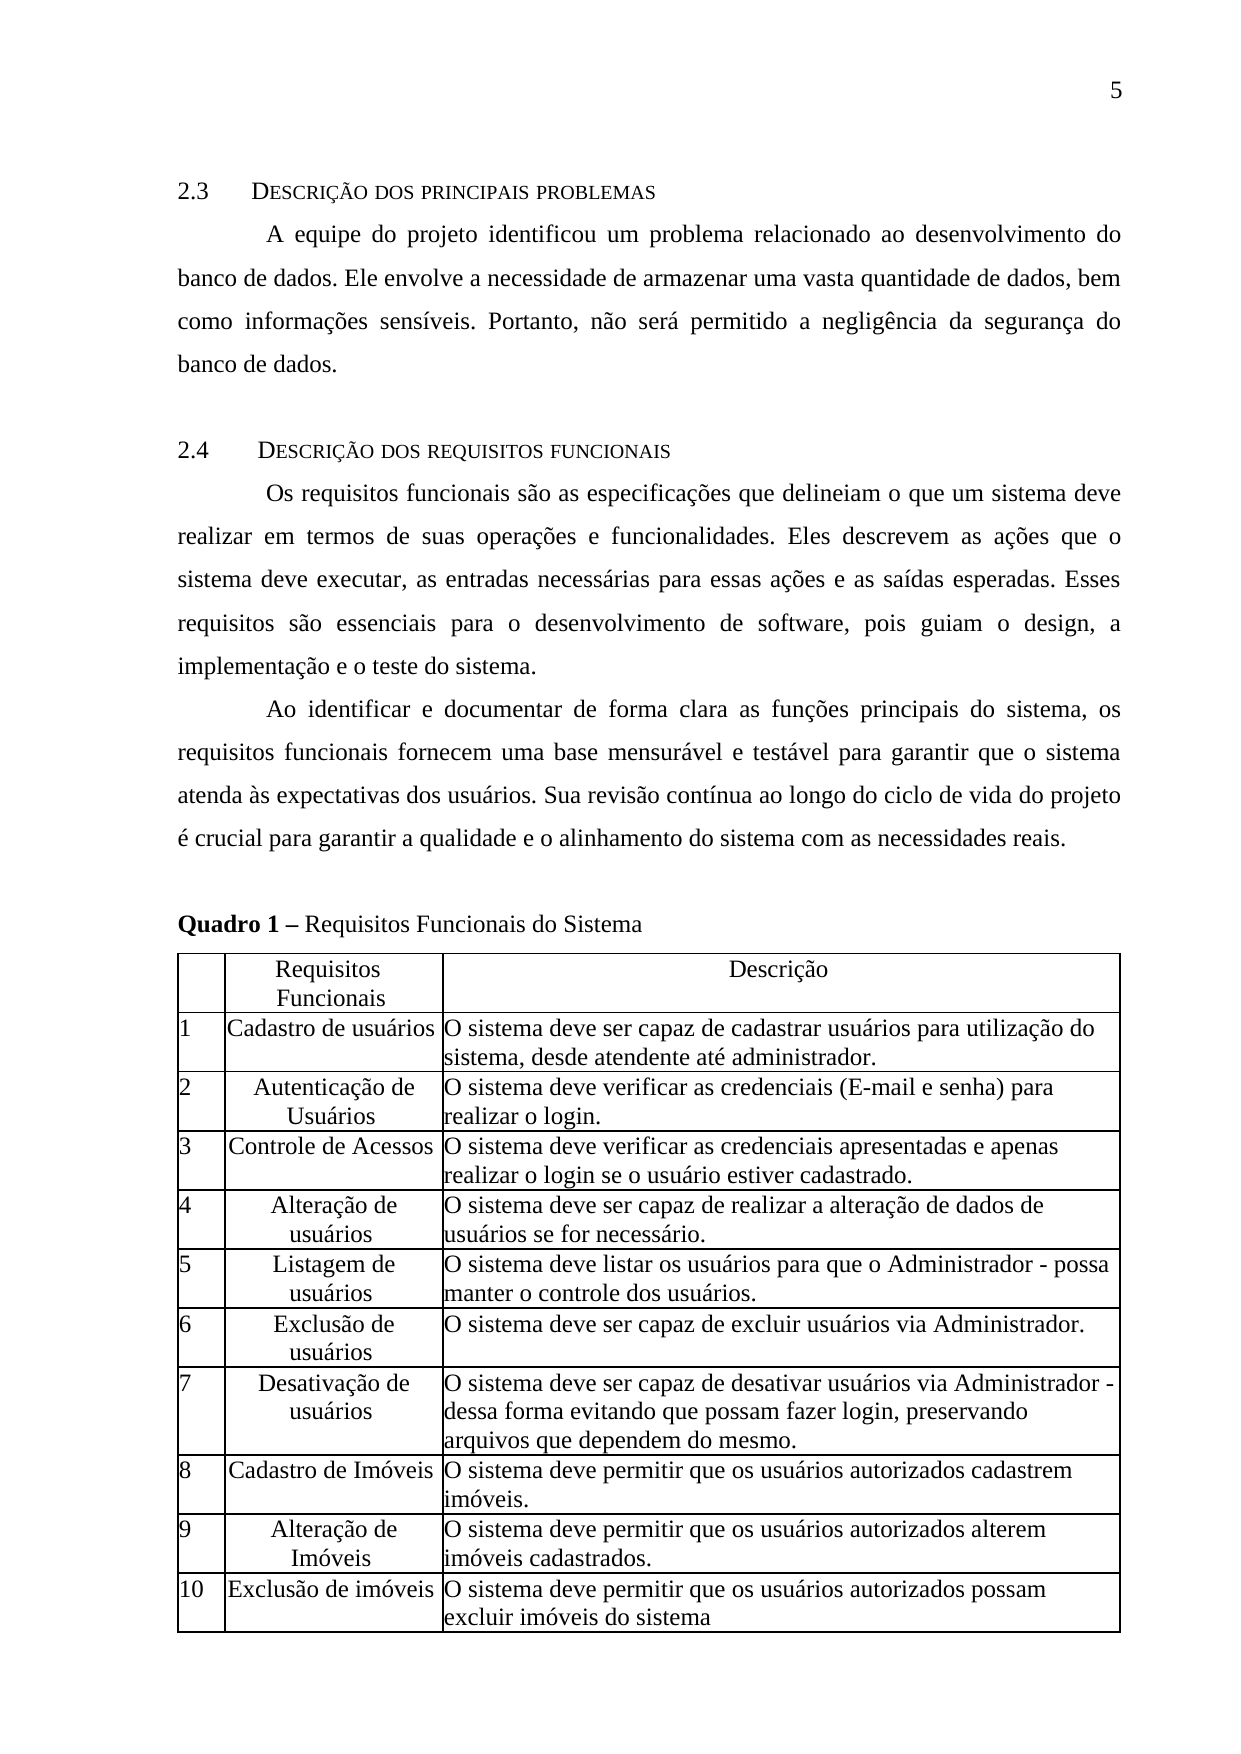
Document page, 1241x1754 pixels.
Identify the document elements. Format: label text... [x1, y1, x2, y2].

table_cell O sistema deve ser capaz de realizar a alteração de dados de usuários se for necessário. [444, 1191, 1119, 1248]
table_cell O sistema deve permitir que os usuários autorizados cadastrem imóveis. [444, 1456, 1119, 1513]
table_cell O sistema deve ser capaz de desativar usuários via Administrador - dessa forma evitando que possam fazer login, preservando arquivos que dependem do mesmo. [444, 1368, 1119, 1454]
table_cell O sistema deve ser capaz de cadastrar usuários para utilização do sistema, desde atendente até administrador. [444, 1013, 1119, 1071]
table_cell Autenticação de Usuários [226, 1072, 442, 1130]
table_cell 7 [179, 1368, 224, 1454]
table_cell 1 [179, 1013, 224, 1071]
table_cell Controle de Acessos [226, 1132, 442, 1189]
table_cell 4 [179, 1191, 224, 1248]
table_cell Cadastro de usuários [226, 1013, 442, 1071]
table_cell O sistema deve listar os usuários para que o Administrador - possa manter o controle dos usuários. [444, 1250, 1119, 1307]
table_cell Exclusão de usuários [226, 1309, 442, 1366]
text Os requisitos funcionais são as especificações que delineiam o que um sistema deve realizar em termos de suas operações e funcionalidades. Eles descrevem as ações que o sistema deve executar, as entradas necessárias para essas ações e as saídas esperadas. Esses requisitos são essenciais para o desenvolvimento de software, pois guiam o design, a implementação e o teste do sistema. [177, 478, 1122, 679]
table_cell O sistema deve verificar as credenciais apresentadas e apenas realizar o login se o usuário estiver cadastrado. [444, 1132, 1119, 1189]
table_cell Exclusão de imóveis [226, 1574, 442, 1631]
subtitle Descrição dos principais problemas [177, 176, 1122, 205]
table_cell Desativação de usuários [226, 1368, 442, 1454]
table_cell Cadastro de Imóveis [226, 1456, 442, 1513]
table_cell O sistema deve ser capaz de excluir usuários via Administrador. [444, 1309, 1119, 1366]
table_cell O sistema deve verificar as credenciais (E-mail e senha) para realizar o login. [444, 1072, 1119, 1130]
table_cell 10 [179, 1574, 224, 1631]
table_cell 9 [179, 1515, 224, 1572]
table_cell 5 [179, 1250, 224, 1307]
table_header [179, 954, 224, 1012]
table_cell 8 [179, 1456, 224, 1513]
table_cell 6 [179, 1309, 224, 1366]
table_cell 3 [179, 1132, 224, 1189]
text Ao identificar e documentar de forma clara as funções principais do sistema, os requisitos funcionais fornecem uma base mensurável e testável para garantir que o sistema atenda às expectativas dos usuários. Sua revisão contínua ao longo do ciclo de vida do projeto é crucial para garantir a qualidade e o alinhamento do sistema com as necessidades reais. [177, 694, 1122, 852]
table_header Descrição [444, 954, 1119, 1012]
text A equipe do projeto identificou um problema relacionado ao desenvolvimento do banco de dados. Ele envolve a necessidade de armazenar uma vasta quantidade de dados, bem como informações sensíveis. Portanto, não será permitido a negligência da segurança do banco de dados. [177, 219, 1122, 378]
table_cell Alteração de Imóveis [226, 1515, 442, 1572]
table_cell O sistema deve permitir que os usuários autorizados possam excluir imóveis do sistema [444, 1574, 1119, 1631]
table_cell 2 [179, 1072, 224, 1130]
table_cell Listagem de usuários [226, 1250, 442, 1307]
table_cell O sistema deve permitir que os usuários autorizados alterem imóveis cadastrados. [444, 1515, 1119, 1572]
table_header Requisitos Funcionais [226, 954, 442, 1012]
subtitle Descrição dos requisitos funcionais [177, 435, 1122, 464]
table_cell Alteração de usuários [226, 1191, 442, 1248]
